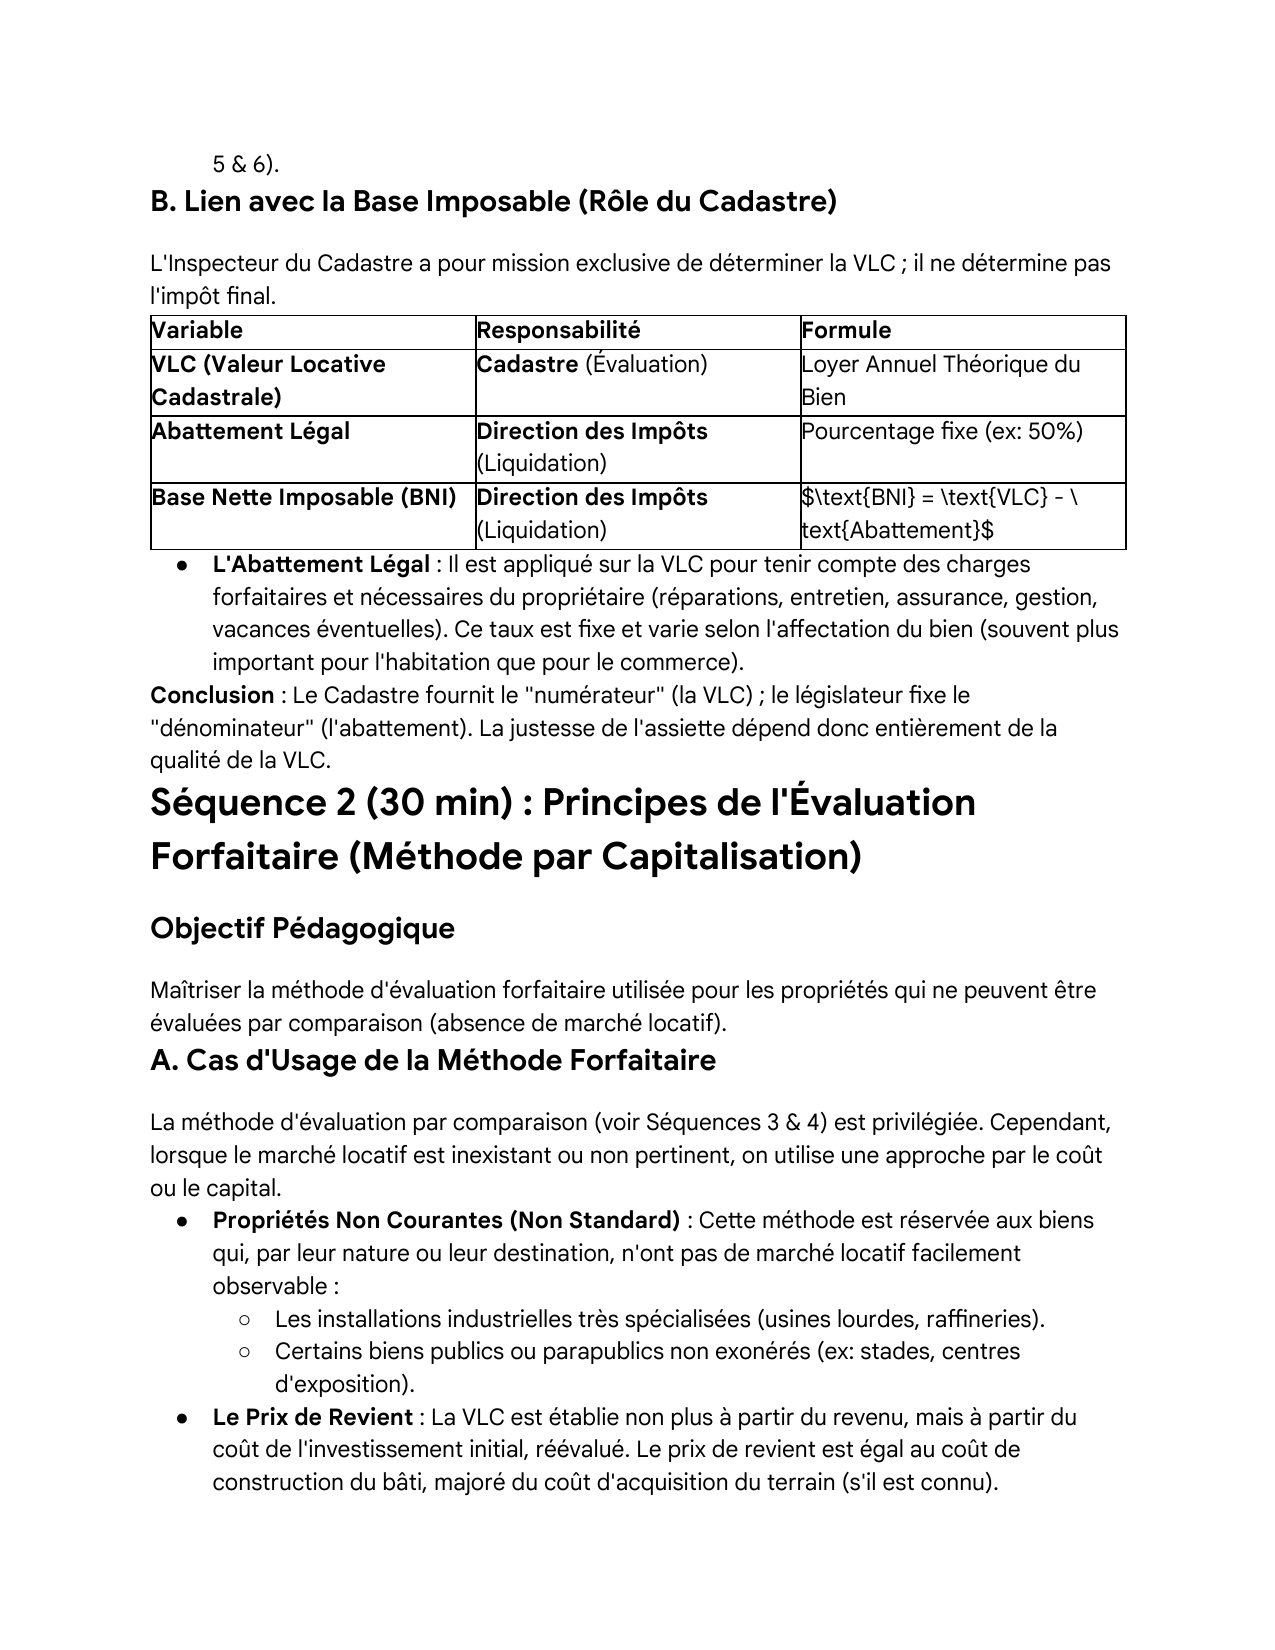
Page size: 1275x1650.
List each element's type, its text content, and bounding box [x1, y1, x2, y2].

table_cell $\text{BNI} = \text{VLC} - \text{Abattement}$ [802, 484, 1125, 549]
table_header Formule [802, 316, 1125, 349]
subtitle Objectif Pédagogique [150, 910, 1125, 946]
table_cell Loyer Annuel Théorique du Bien [802, 350, 1125, 415]
list Certains biens publics ou parapublics non exonérés (ex: stades, centres d'exposition). [237, 1337, 1125, 1399]
list Le Prix de Revient : La VLC est établie non plus à partir du revenu, mais à partir du coût de l'investissement initial, réévalué. Le prix de revient est égal au coût de construction du bâti, majoré du coût d'acquisition du terrain (s'il est connu). [175, 1403, 1125, 1497]
text L'Inspecteur du Cadastre a pour mission exclusive de déterminer la VLC ; il ne détermine pas l'impôt final. [150, 249, 1125, 311]
table_header Variable [152, 316, 475, 349]
subtitle A. Cas d'Usage de la Méthode Forfaitaire [150, 1042, 1125, 1078]
table_cell Direction des Impôts (Liquidation) [477, 484, 800, 549]
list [175, 150, 1125, 179]
text Conclusion : Le Cadastre fournit le "numérateur" (la VLC) ; le législateur fixe le "dénominateur" (l'abattement). La justesse de l'assiette dépend donc entièrement de la qualité de la VLC. [150, 681, 1125, 775]
table_cell VLC (Valeur Locative Cadastrale) [152, 350, 475, 415]
text La méthode d'évaluation par comparaison (voir Séquences 3 & 4) est privilégiée. Cependant, lorsque le marché locatif est inexistant ou non pertinent, on utilise une approche par le coût ou le capital. [150, 1108, 1125, 1203]
table_cell Cadastre (Évaluation) [477, 350, 800, 415]
subtitle B. Lien avec la Base Imposable (Rôle du Cadastre) [150, 183, 1125, 219]
table_cell Pourcentage fixe (ex: 50%) [802, 417, 1125, 482]
list L'Abattement Légal : Il est appliqué sur la VLC pour tenir compte des charges forfaitaires et nécessaires du propriétaire (réparations, entretien, assurance, gestion, vacances éventuelles). Ce taux est fixe et varie selon l'affectation du bien (souvent plus important pour l'habitation que pour le commerce). [175, 550, 1125, 677]
text Maîtriser la méthode d'évaluation forfaitaire utilisée pour les propriétés qui ne peuvent être évaluées par comparaison (absence de marché locatif). [150, 976, 1125, 1038]
table_cell Direction des Impôts (Liquidation) [477, 417, 800, 482]
table_header Responsabilité [477, 316, 800, 349]
list Les installations industrielles très spécialisées (usines lourdes, raffineries). [237, 1305, 1125, 1333]
table_cell Base Nette Imposable (BNI) [152, 484, 475, 549]
subtitle Séquence 2 (30 min) : Principes de l'Évaluation Forfaitaire (Méthode par Capitalisation) [150, 779, 1125, 880]
table_cell Abattement Légal [152, 417, 475, 482]
list Propriétés Non Courantes (Non Standard) : Cette méthode est réservée aux biens qui, par leur nature ou leur destination, n'ont pas de marché locatif facilement observable : [175, 1207, 1125, 1301]
